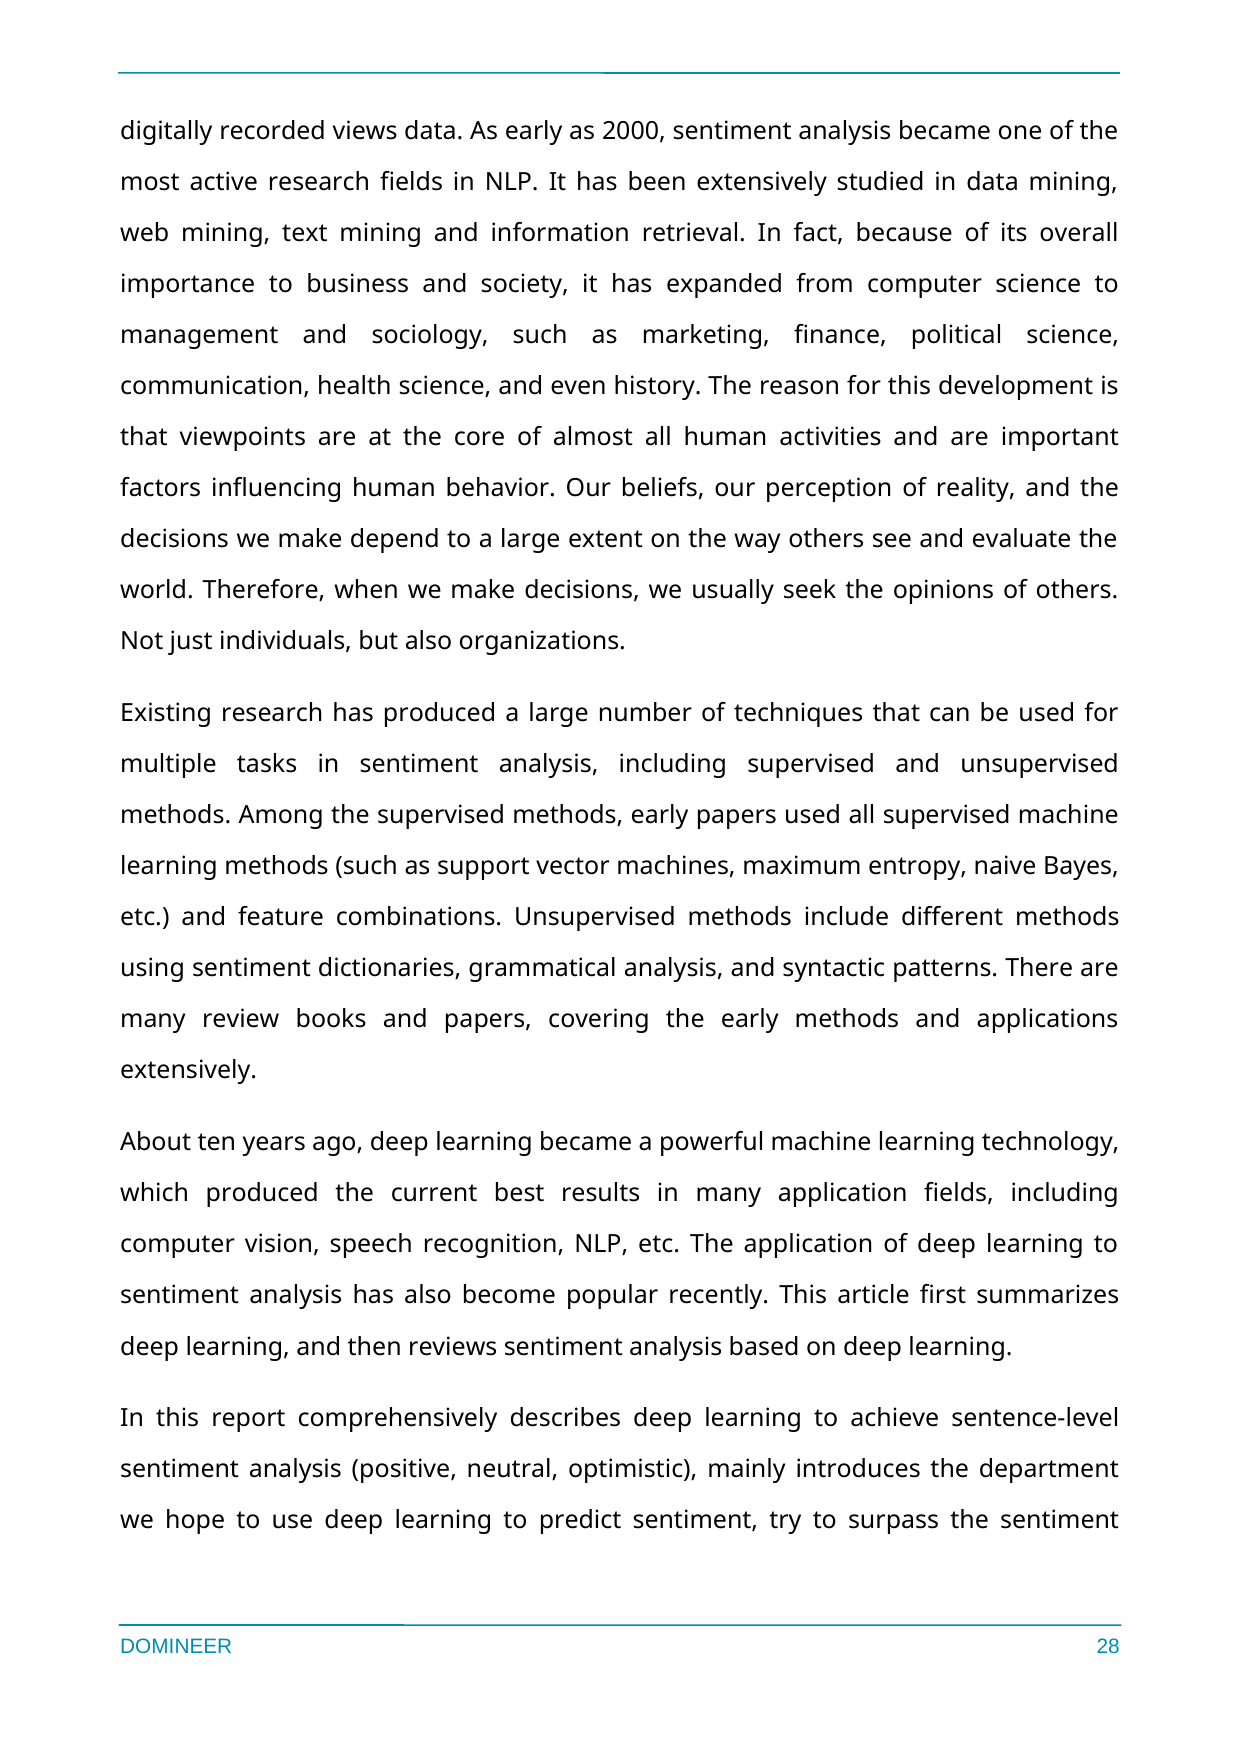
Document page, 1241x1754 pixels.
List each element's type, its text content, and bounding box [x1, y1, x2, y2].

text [120, 112, 1120, 657]
text Existing research has produced a large number of techniques that can be used for multiple tasks in sentiment analysis, including supervised and unsupervised methods. Among the supervised methods, early papers used all supervised machine learning methods (such as support vector machines, maximum entropy, naive Bayes, etc.) and feature combinations. Unsupervised methods include different methods using sentiment dictionaries, grammatical analysis, and syntactic patterns. There are many review books and papers, covering the early methods and applications extensively. [120, 695, 1120, 1086]
text About ten years ago, deep learning became a powerful machine learning technology, which produced the current best results in many application fields, including computer vision, speech recognition, NLP, etc. The application of deep learning to sentiment analysis has also become popular recently. This article first summarizes deep learning, and then reviews sentiment analysis based on deep learning. [120, 1124, 1120, 1362]
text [120, 1400, 1120, 1536]
